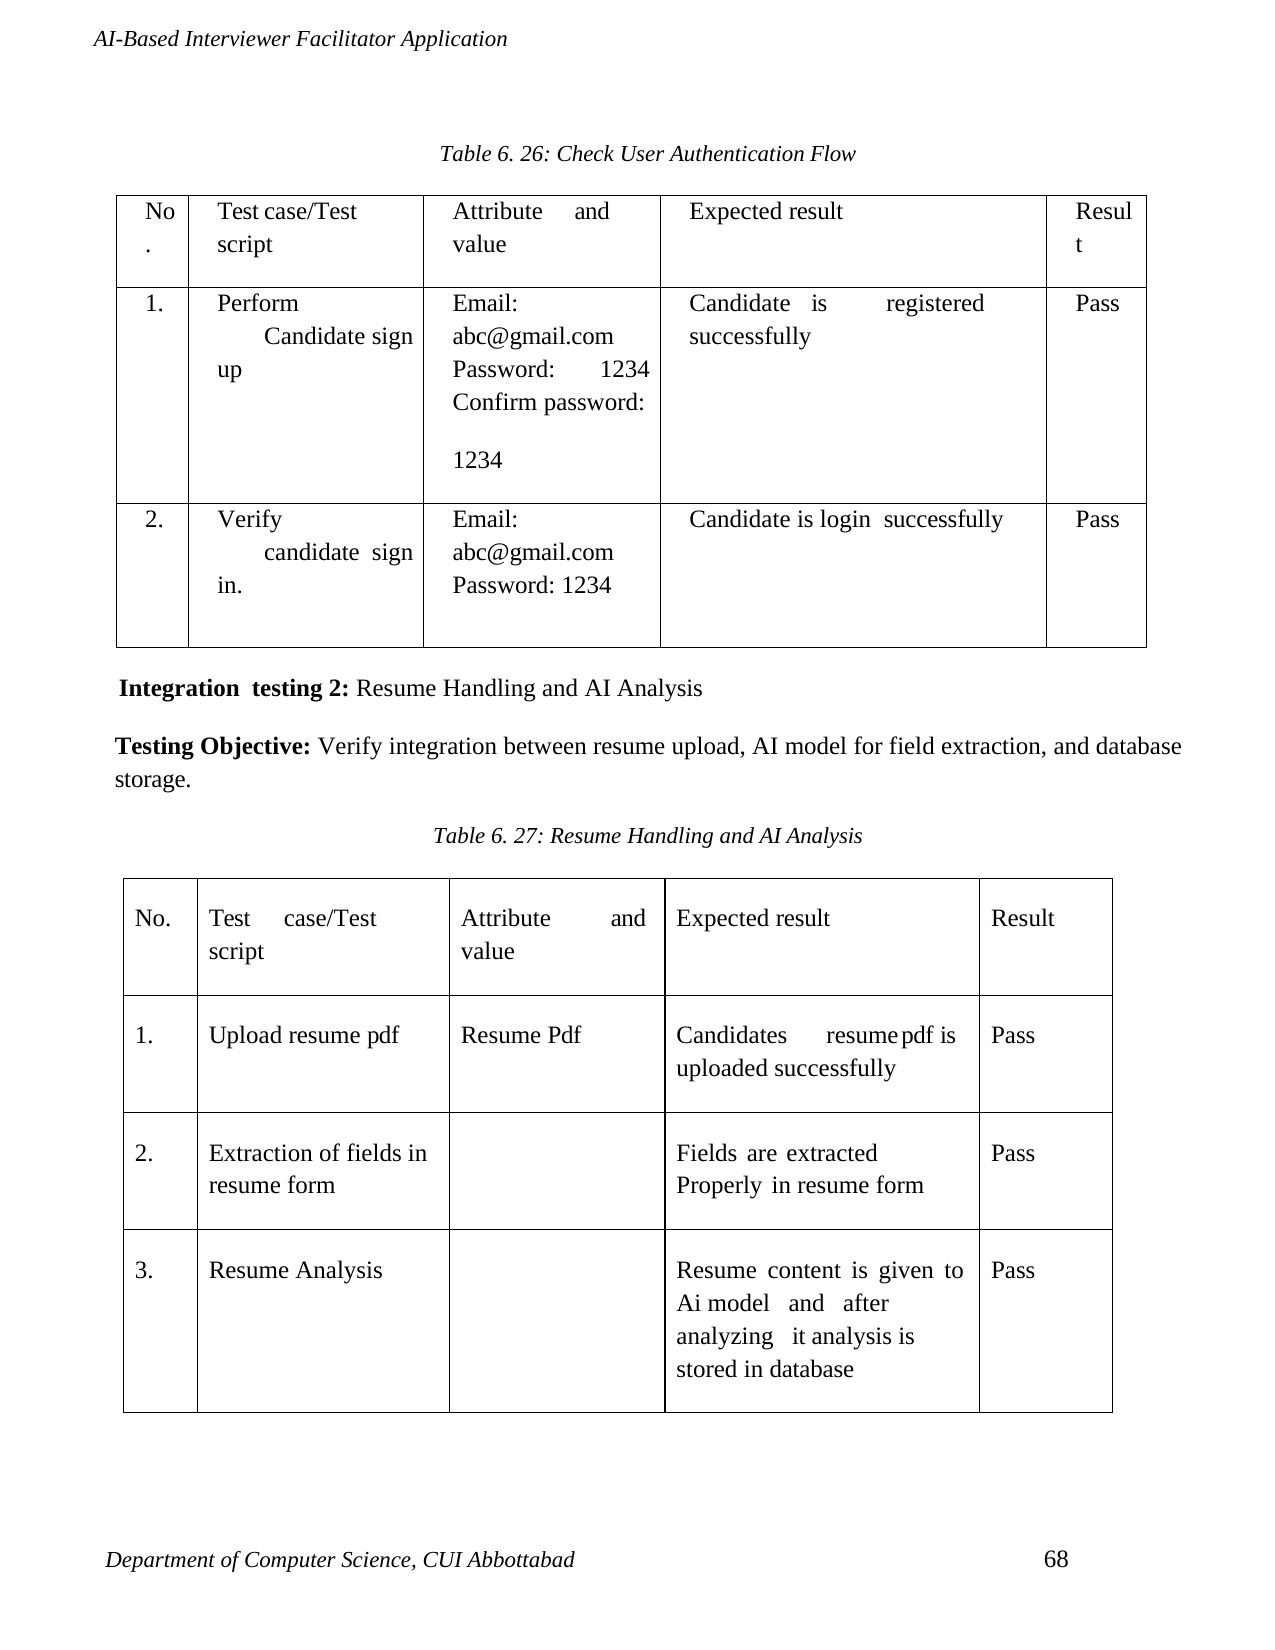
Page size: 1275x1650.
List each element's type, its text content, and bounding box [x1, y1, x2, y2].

table_cell [450, 1113, 664, 1229]
table_cell Email: abc@gmail.com Password: 1234 Confirm password: 1234 [424, 288, 660, 503]
table_cell Pass [1047, 504, 1146, 647]
table_cell Verify candidate sign in. [189, 504, 423, 647]
table_cell Candidates resume pdf is uploaded successfully [666, 996, 979, 1112]
table_cell Pass [980, 1230, 1112, 1412]
table_cell Extraction of fields in resume form [198, 1113, 449, 1229]
table_cell Candidate is registered successfully [661, 288, 1046, 503]
table_header No. [124, 879, 197, 994]
table_header Expected result [661, 196, 1046, 287]
table_cell Perform Candidate sign up [189, 288, 423, 503]
table_header Test case/Test script [189, 196, 423, 287]
table_cell Pass [1047, 288, 1146, 503]
text Integration testing 2: Resume Handling and AI Analysis [94, 673, 1204, 702]
table_cell Upload resume pdf [198, 996, 449, 1112]
table_cell Pass [980, 996, 1112, 1112]
table_cell Resume Pdf [450, 996, 664, 1112]
table_cell Resume content is given to Ai model and after analyzing it analysis is stored in database [666, 1230, 979, 1412]
table_cell 3. [124, 1230, 197, 1412]
table_header No. [117, 196, 188, 287]
table_cell 1. [117, 288, 188, 503]
table_cell Pass [980, 1113, 1112, 1229]
table_cell Fields are extracted Properly in resume form [666, 1113, 979, 1229]
table_header Attribute and value [450, 879, 664, 994]
table_cell Resume Analysis [198, 1230, 449, 1412]
table_header Result [1047, 196, 1146, 287]
table_cell 1. [124, 996, 197, 1112]
table_header Expected result [666, 879, 979, 994]
text Testing Objective: Verify integration between resume upload, AI model for field extraction, and database storage. [114, 731, 1204, 793]
table_header Test case/Test script [198, 879, 449, 994]
table_header Result [980, 879, 1112, 994]
table_cell Email: abc@gmail.com Password: 1234 [424, 504, 660, 647]
table_cell 2. [124, 1113, 197, 1229]
text Table 6. 26: Check User Authentication Flow [94, 139, 1204, 166]
table_cell 2. [117, 504, 188, 647]
table_cell Candidate is login successfully [661, 504, 1046, 647]
text Table 6. 27: Resume Handling and AI Analysis [94, 822, 1204, 848]
table_cell [450, 1230, 664, 1412]
table_header Attribute and value [424, 196, 660, 287]
